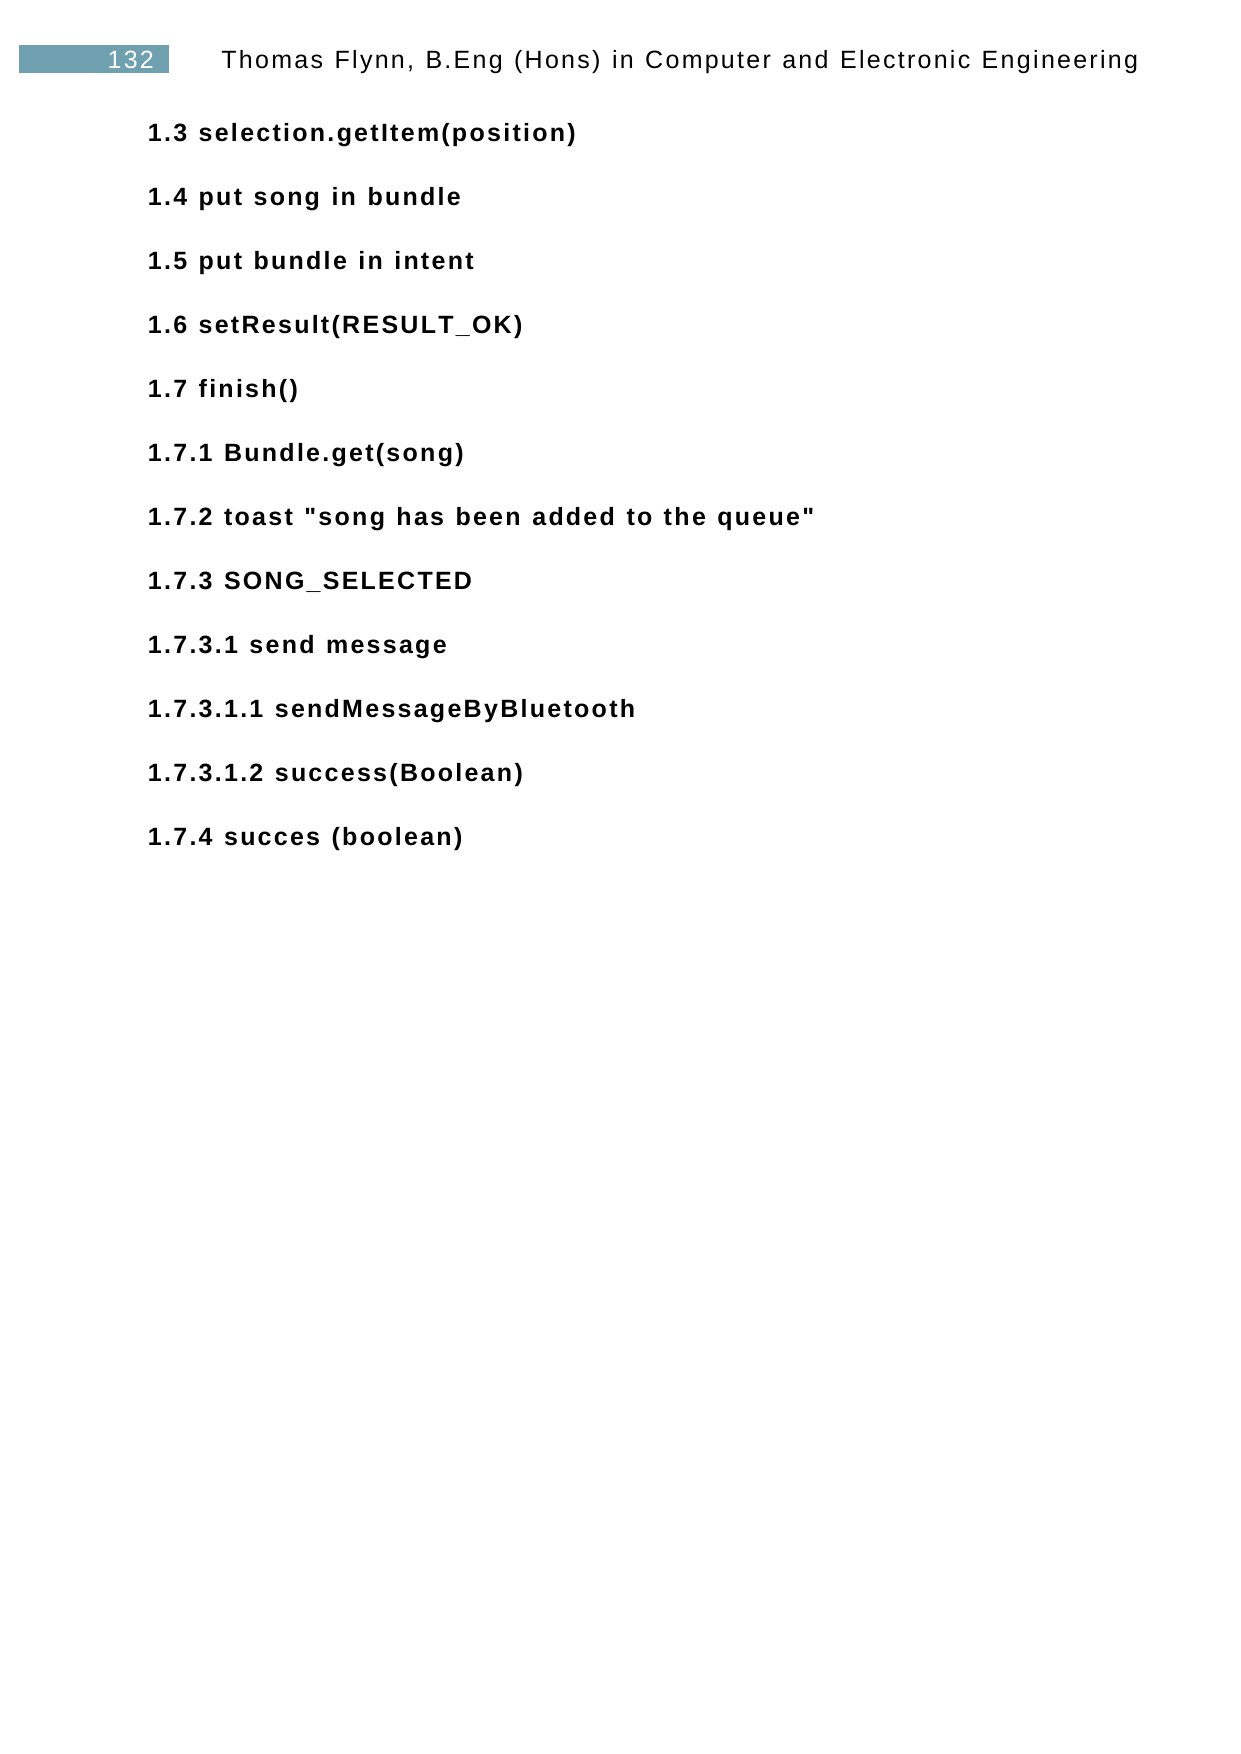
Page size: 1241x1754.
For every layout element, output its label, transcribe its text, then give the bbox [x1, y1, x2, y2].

text 1.6 setResult(RESULT_OK) [148, 310, 1122, 339]
text 1.7.4 succes (boolean) [148, 822, 1122, 850]
text 1.7.1 Bundle.get(song) [148, 438, 1122, 467]
text 1.4 put song in bundle [148, 182, 1122, 211]
text 1.5 put bundle in intent [148, 246, 1122, 275]
text 1.7.3.1.2 success(Boolean) [148, 758, 1122, 786]
text 1.7.3 SONG_SELECTED [148, 566, 1122, 594]
text 1.7.3.1 send message [148, 630, 1122, 658]
text 1.7 finish() [148, 374, 1122, 403]
text 1.7.3.1.1 sendMessageByBluetooth [148, 694, 1122, 722]
text 1.7.2 toast "song has been added to the queue" [148, 502, 1122, 531]
text 1.3 selection.getItem(position) [148, 118, 1122, 147]
